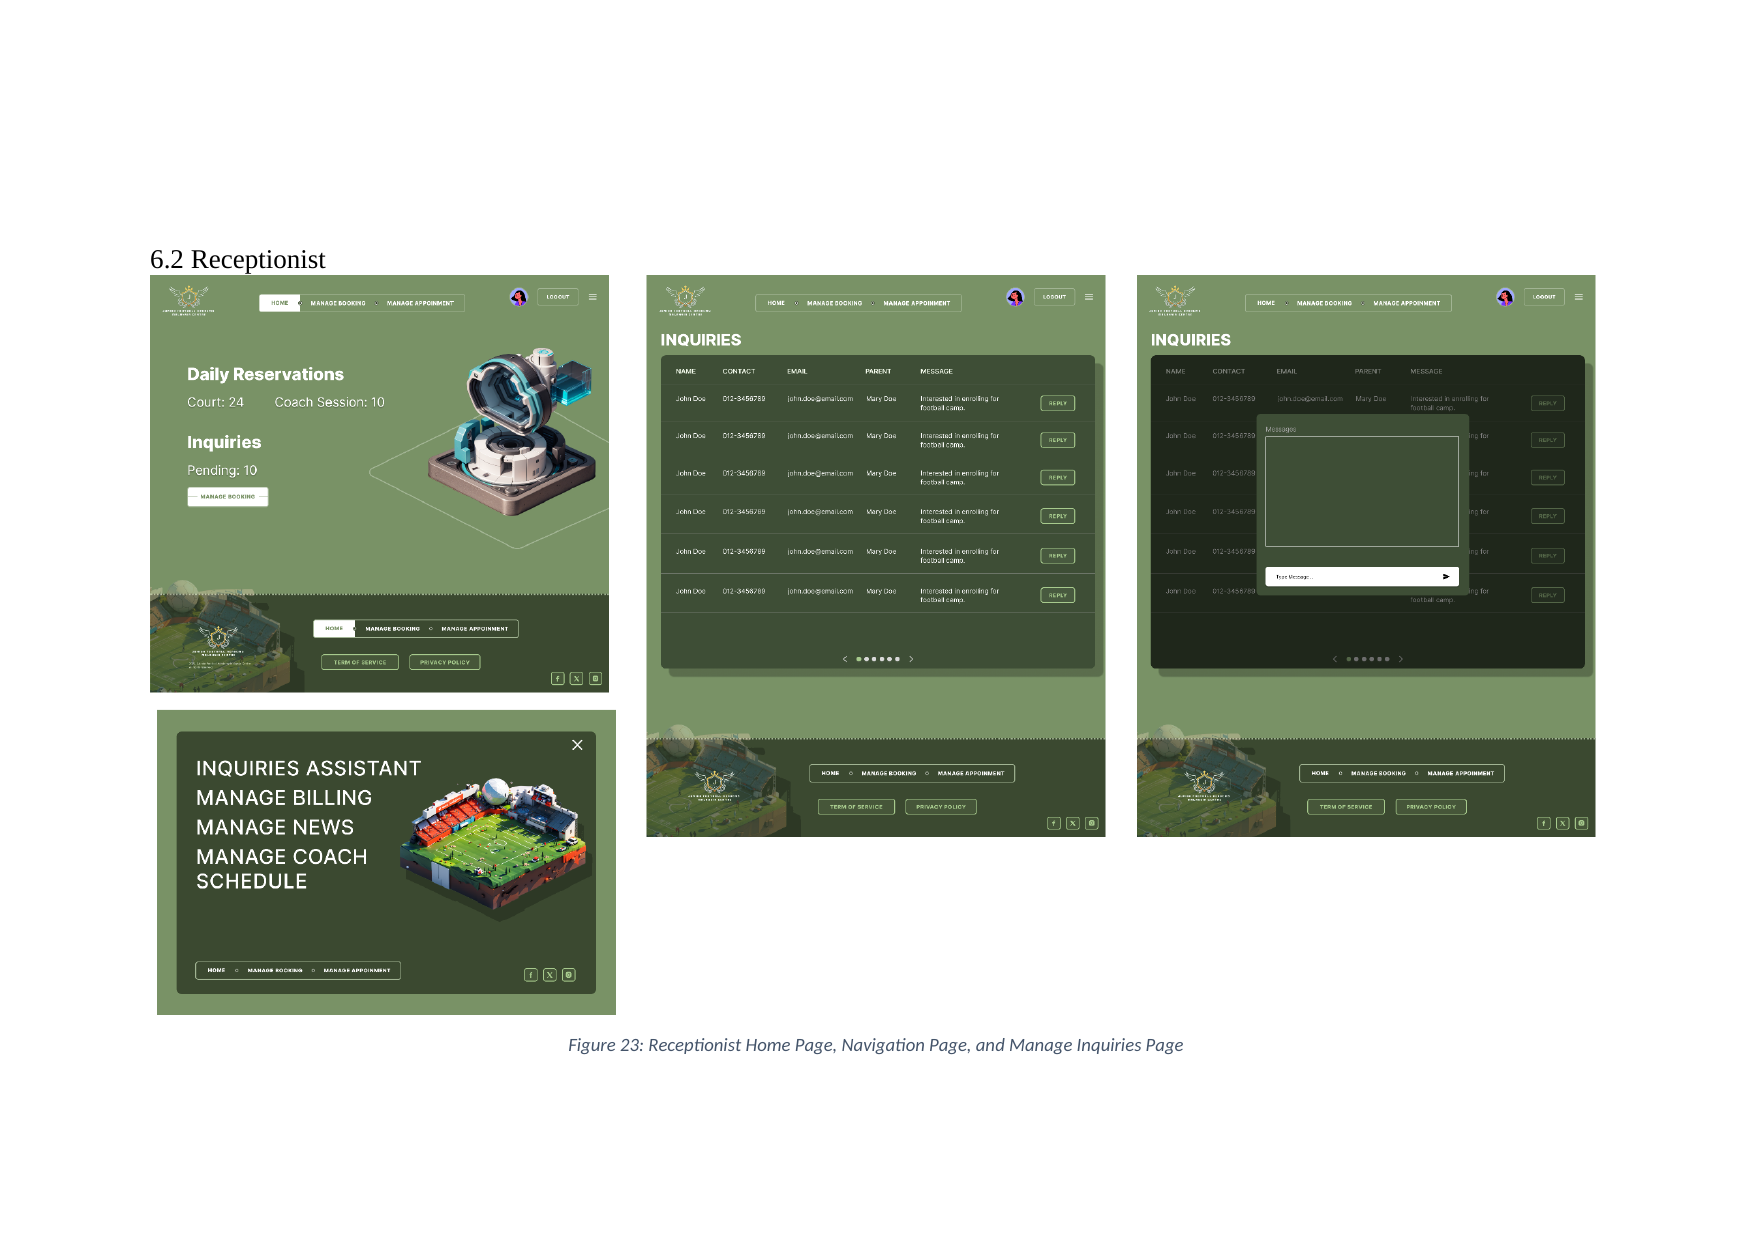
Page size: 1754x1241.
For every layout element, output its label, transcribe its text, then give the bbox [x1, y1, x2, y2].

picture [150, 275, 1602, 1015]
subtitle 6.2 Receptionist [150, 243, 1604, 274]
text Figure 23: Receptionist Home Page, Navigation Page, and Manage Inquiries Page [150, 1033, 1604, 1056]
